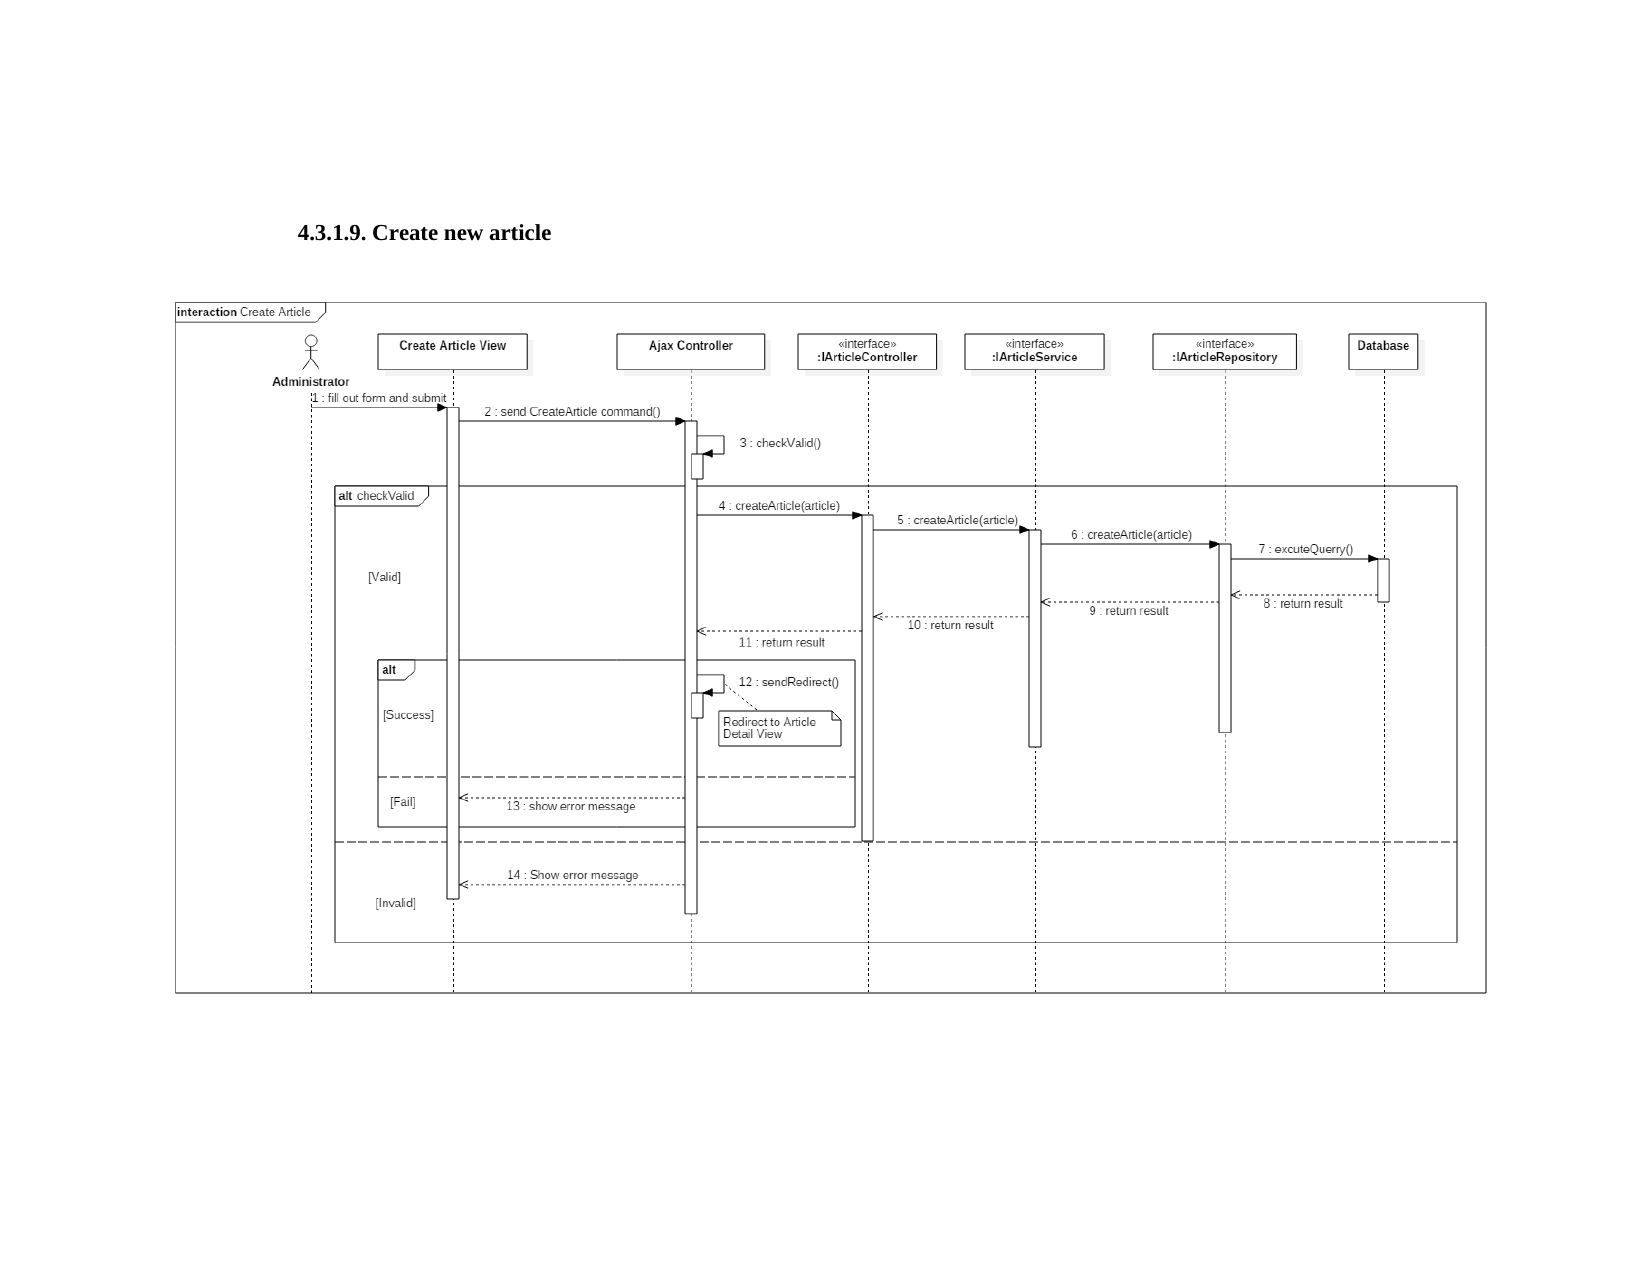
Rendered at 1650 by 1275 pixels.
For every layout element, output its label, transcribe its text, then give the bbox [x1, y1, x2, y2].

picture [167, 293, 1522, 1029]
subtitle 4.3.1.9. Create new article [148, 218, 1502, 245]
